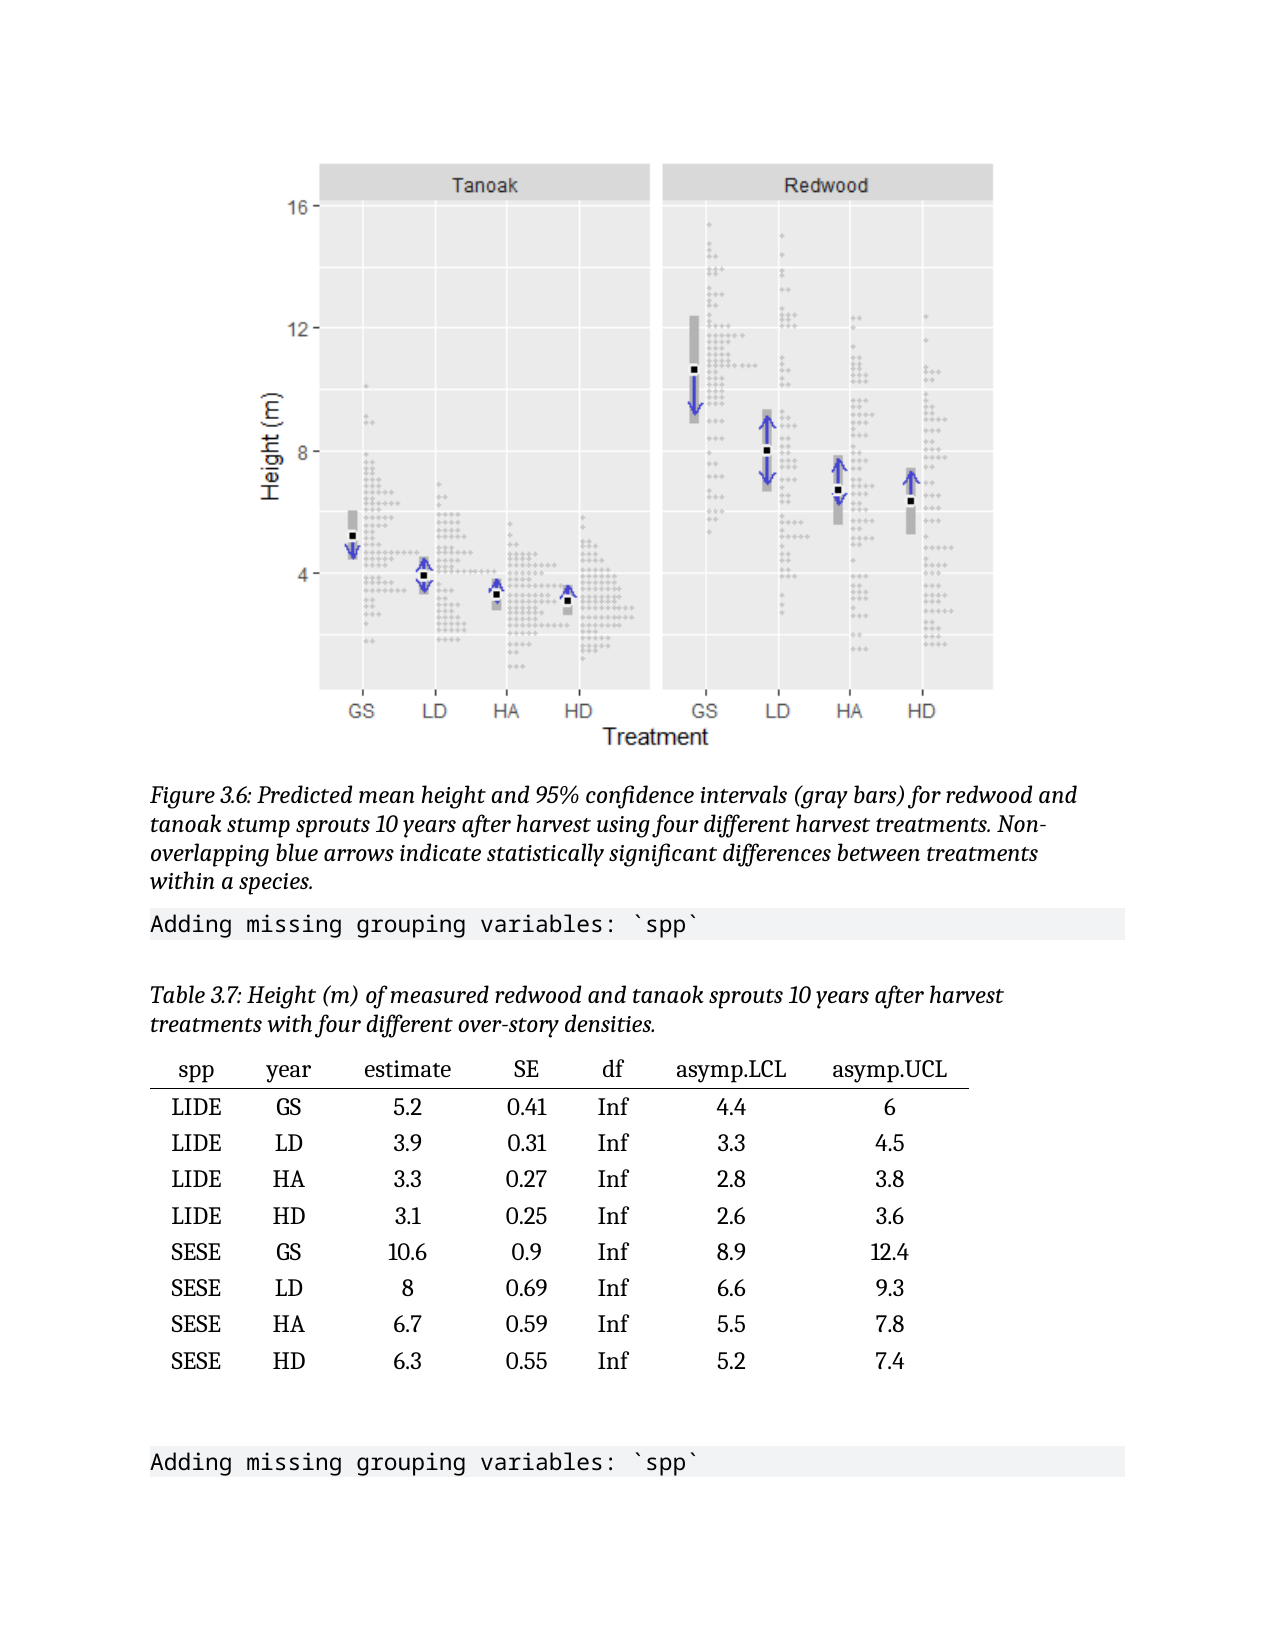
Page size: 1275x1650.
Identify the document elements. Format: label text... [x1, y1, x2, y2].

text Adding missing grouping variables: `spp` [150, 1446, 1125, 1477]
text Adding missing grouping variables: `spp` [150, 908, 1125, 940]
picture [247, 153, 1006, 761]
table_header Figure 3.6: Predicted mean height and 95% confidence intervals (gray bars) for redwood and tanoak stump sprouts 10 years after harvest using four different harvest treatments. Non-overlapping blue arrows indicate statistically significant differences between treatments within a species. [139, 150, 1114, 908]
table_header Table 3.7: Height (m) of measured redwood and tanaok sprouts 10 years after harvest treatments with four different over-story densities. [139, 961, 1114, 1379]
